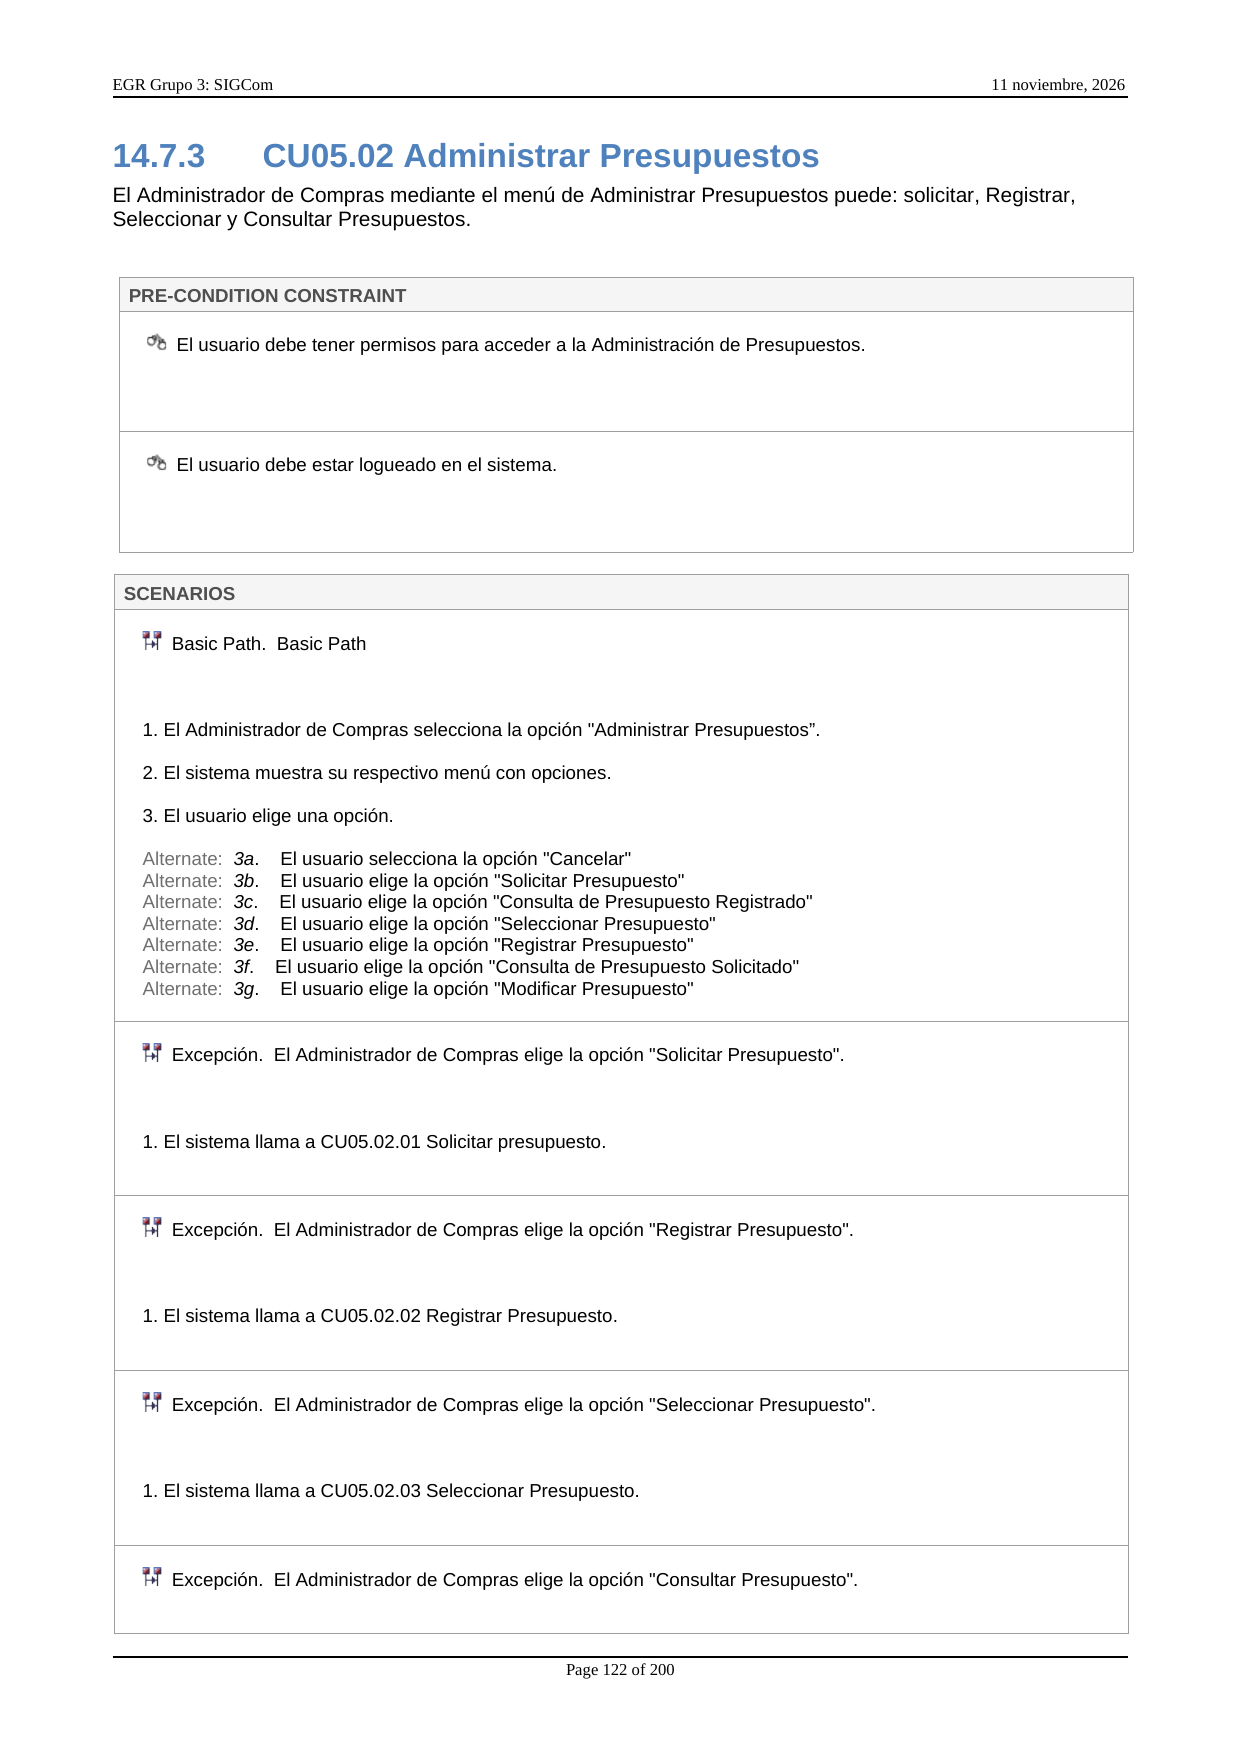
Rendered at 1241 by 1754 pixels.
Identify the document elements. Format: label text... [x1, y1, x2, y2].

picture [142, 631, 162, 650]
picture [147, 453, 167, 472]
table_header PRE-CONDITION CONSTRAINT [120, 278, 1133, 311]
table_header SCENARIOS [115, 575, 1128, 609]
picture [142, 1567, 162, 1586]
picture [142, 1043, 162, 1062]
table_cell Excepción. El Administrador de Compras elige la opción "Seleccionar Presupuesto". 1. El sistema llama a CU05.02.03 Seleccionar Presupuesto. [115, 1371, 1128, 1544]
picture [147, 332, 167, 352]
table_cell Excepción. El Administrador de Compras elige la opción "Registrar Presupuesto". 1. El sistema llama a CU05.02.02 Registrar Presupuesto. [115, 1196, 1128, 1370]
table_cell El usuario debe tener permisos para acceder a la Administración de Presupuestos. [120, 312, 1133, 431]
picture [142, 1217, 162, 1237]
table_cell Basic Path. Basic Path 1. El Administrador de Compras selecciona la opción "Administrar Presupuestos”. 2. El sistema muestra su respectivo menú con opciones. 3. El usuario elige una opción. Alternate: 3a. El usuario selecciona la opción "Cancelar" Alternate: 3b. El usuario elige la opción "Solicitar Presupuesto" Alternate: 3c. El usuario elige la opción "Consulta de Presupuesto Registrado" Alternate: 3d. El usuario elige la opción "Seleccionar Presupuesto" Alternate: 3e. El usuario elige la opción "Registrar Presupuesto" Alternate: 3f. El usuario elige la opción "Consulta de Presupuesto Solicitado" Alternate: 3g. El usuario elige la opción "Modificar Presupuesto" [115, 610, 1128, 1021]
table_cell Excepción. El Administrador de Compras elige la opción "Solicitar Presupuesto". 1. El sistema llama a CU05.02.01 Solicitar presupuesto. [115, 1022, 1128, 1195]
subtitle CU05.02 Administrar Presupuestos [112, 136, 1128, 175]
table_cell El usuario debe estar logueado en el sistema. [120, 432, 1133, 552]
picture [142, 1392, 162, 1412]
text El Administrador de Compras mediante el menú de Administrar Presupuestos puede: solicitar, Registrar, Seleccionar y Consultar Presupuestos. [112, 183, 1128, 231]
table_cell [115, 1546, 1128, 1633]
